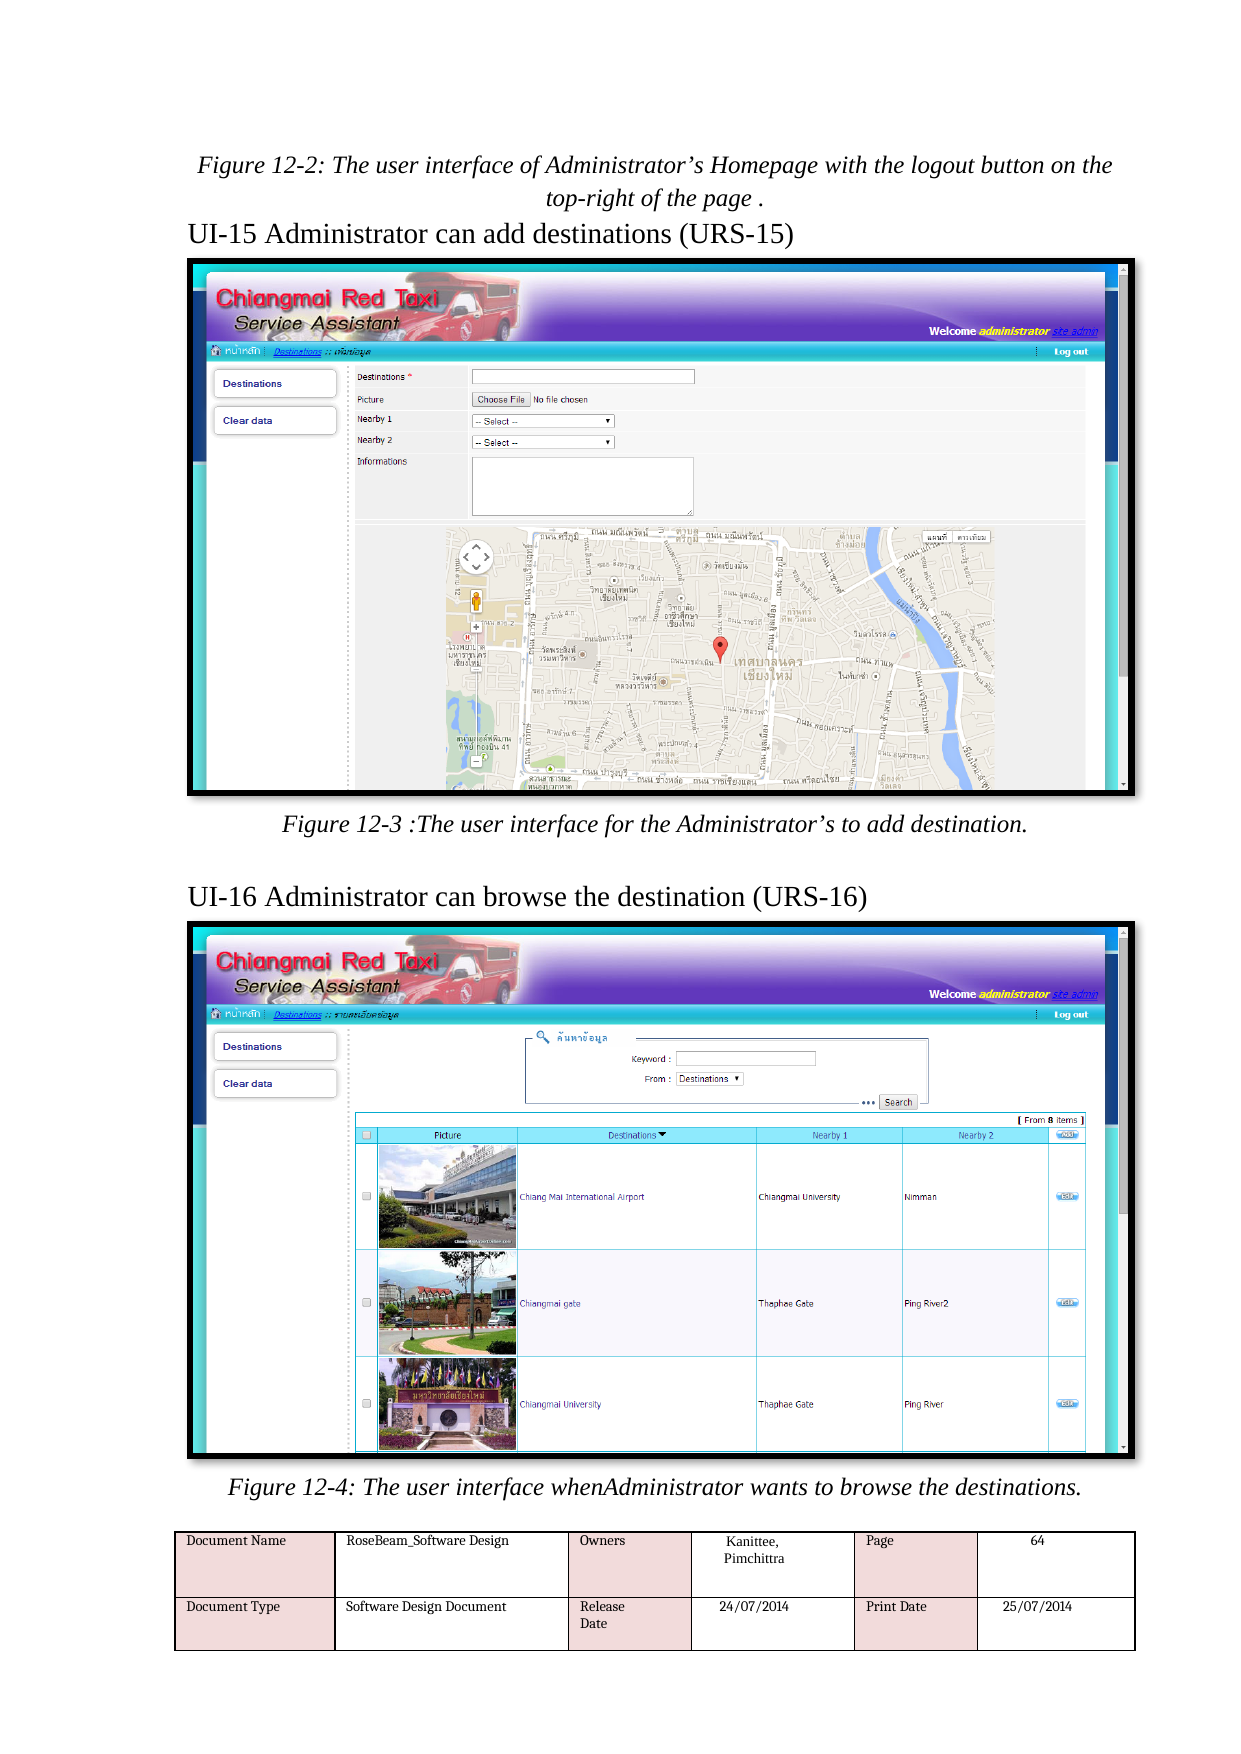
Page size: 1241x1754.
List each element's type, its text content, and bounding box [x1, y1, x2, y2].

text Figure 12-4: The user interface whenAdministrator wants to browse the destinations. [187, 1472, 1123, 1501]
text UI-15 Administrator can add destinations (URS-15) [187, 216, 1123, 249]
picture [193, 264, 1128, 790]
text Figure 12-2: The user interface of Administrator’s Homepage with the logout button on the top-right of the page . [187, 150, 1123, 212]
text UI-16 Administrator can browse the destination (URS-16) [187, 879, 1123, 913]
text Figure 12-3 :The user interface for the Administrator’s to add destination. [187, 809, 1123, 838]
picture [193, 927, 1128, 1453]
